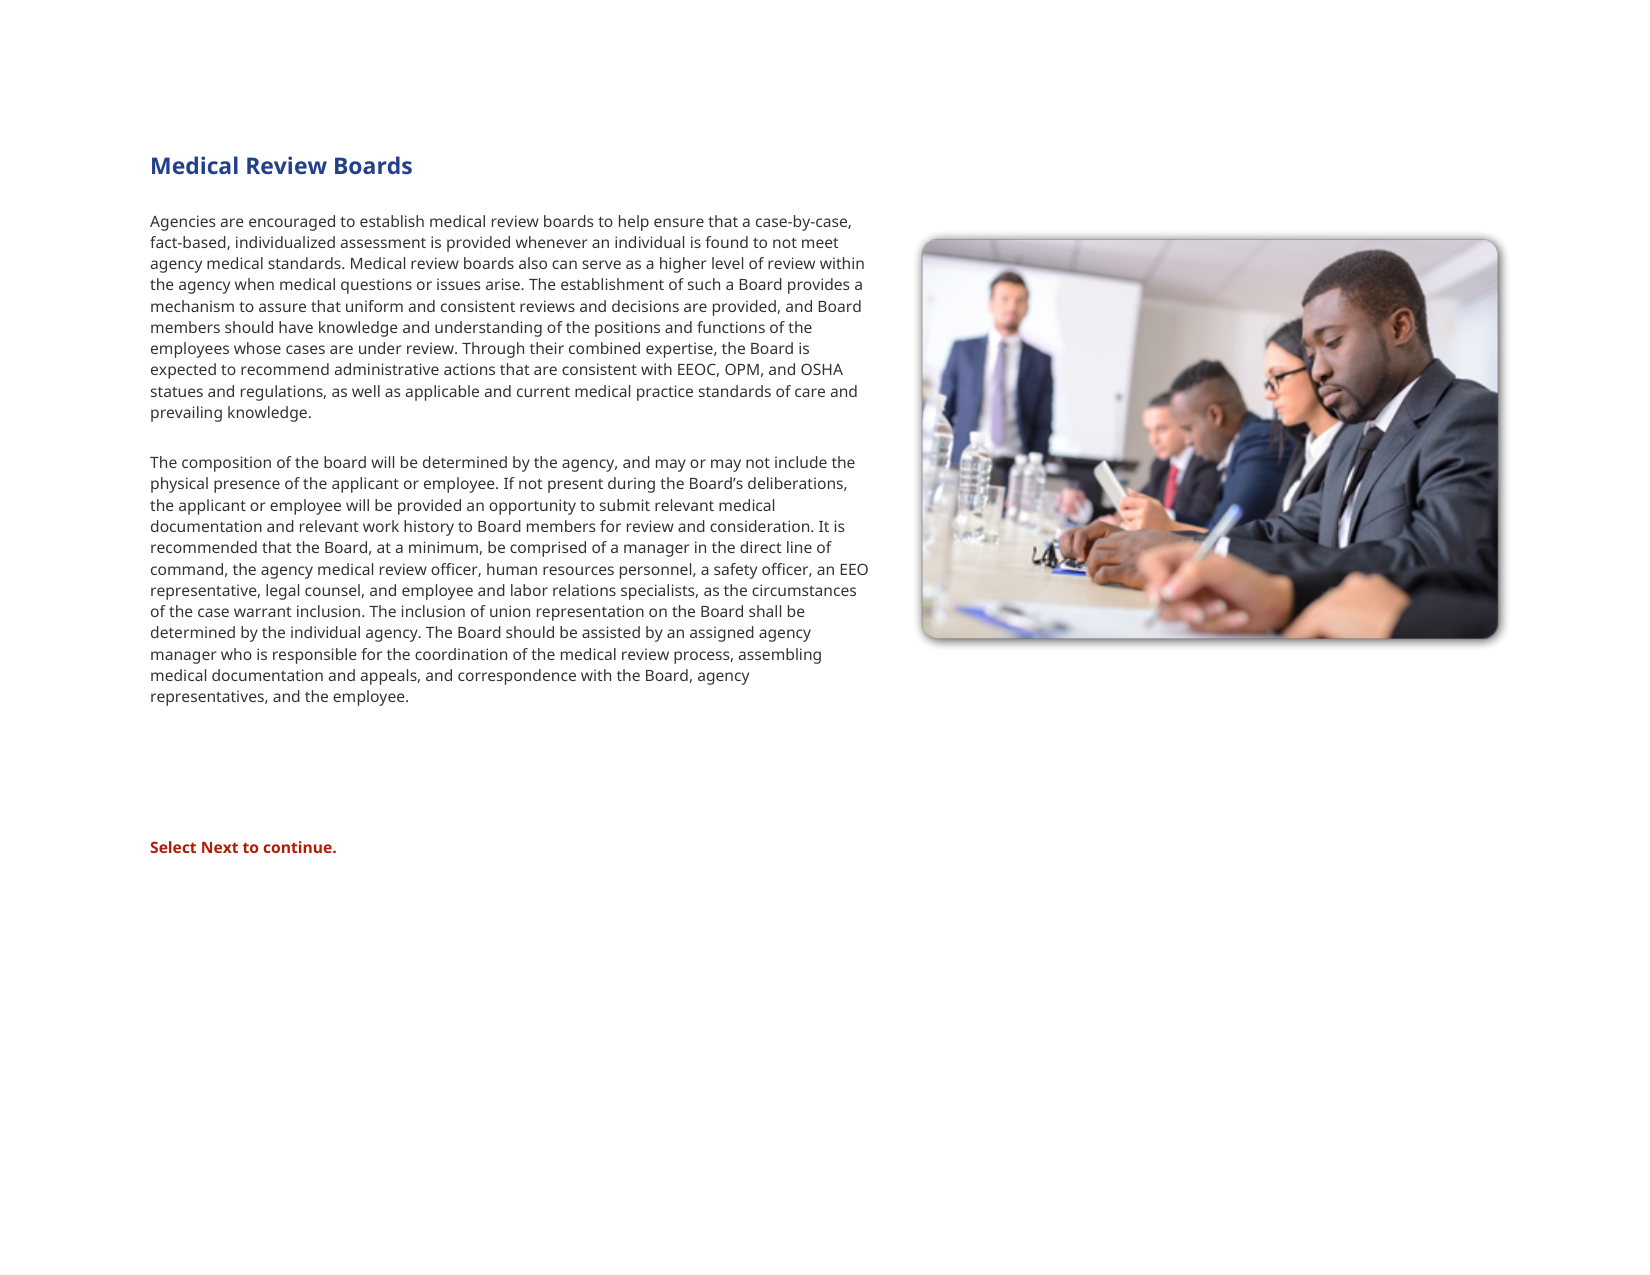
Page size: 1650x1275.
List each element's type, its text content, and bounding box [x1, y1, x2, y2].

text Agencies are encouraged to establish medical review boards to help ensure that a case-by-case, fact-based, individualized assessment is provided whenever an individual is found to not meet agency medical standards. Medical review boards also can serve as a higher level of review within the agency when medical questions or issues arise. The establishment of such a Board provides a mechanism to assure that uniform and consistent reviews and decisions are provided, and Board members should have knowledge and understanding of the positions and functions of the employees whose cases are under review. Through their combined expertise, the Board is expected to recommend administrative actions that are consistent with EEOC, OPM, and OSHA statues and regulations, as well as applicable and current medical practice standards of care and prevailing knowledge. [150, 210, 888, 423]
picture [888, 150, 1589, 675]
text Medical Review Boards [150, 150, 888, 181]
text The composition of the board will be determined by the agency, and may or may not include the physical presence of the applicant or employee. If not present during the Board’s deliberations, the applicant or employee will be provided an opportunity to submit relevant medical documentation and relevant work history to Board members for review and consideration. It is recommended that the Board, at a minimum, be comprised of a manager in the direct line of command, the agency medical review officer, human resources personnel, a safety officer, an EEO representative, legal counsel, and employee and labor relations specialists, as the circumstances of the case warrant inclusion. The inclusion of union representation on the Board shall be determined by the individual agency. The Board should be assisted by an assigned agency manager who is responsible for the coordination of the medical review process, assembling medical documentation and appeals, and correspondence with the Board, agency representatives, and the employee. [150, 452, 1500, 707]
text Select Next to continue. [150, 837, 1500, 858]
